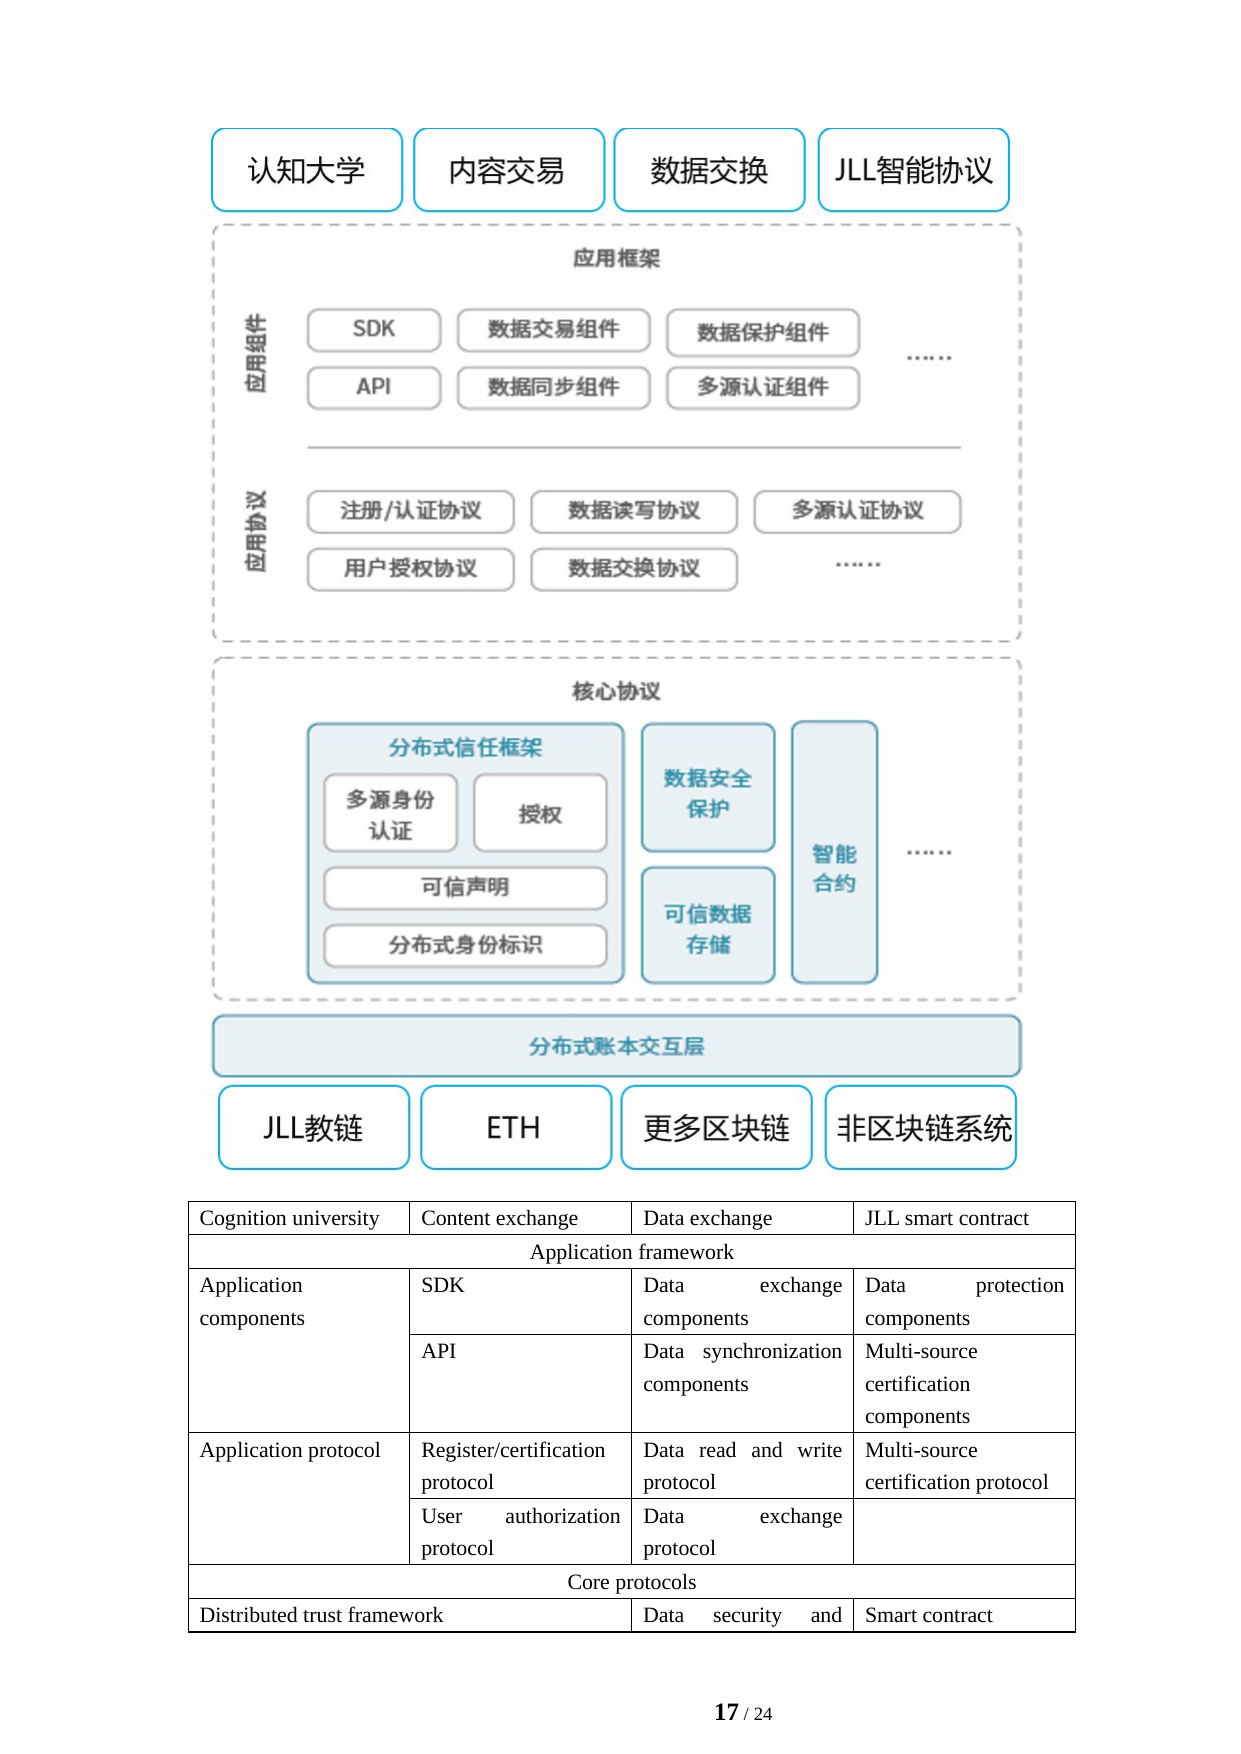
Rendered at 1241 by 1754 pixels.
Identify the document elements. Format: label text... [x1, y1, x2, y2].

table_cell Data exchange protocol [632, 1499, 853, 1564]
picture [187, 128, 1046, 1180]
table_header Data exchange [632, 1202, 853, 1234]
table_cell Core protocols [189, 1565, 1075, 1598]
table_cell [632, 1599, 853, 1631]
table_cell User authorization protocol [410, 1499, 631, 1564]
table_cell Data read and write protocol [632, 1433, 853, 1498]
table_header Content exchange [410, 1202, 631, 1234]
table_cell Data protection components [854, 1269, 1075, 1334]
table_cell Multi-source certification protocol [854, 1433, 1075, 1498]
table_cell Application components [189, 1269, 409, 1432]
table_cell Multi-source certification components [854, 1335, 1075, 1432]
table_header Cognition university [189, 1202, 409, 1234]
table_cell [854, 1499, 1075, 1564]
table_header JLL smart contract [854, 1202, 1075, 1234]
table_cell Application framework [189, 1235, 1075, 1268]
table_cell Data exchange components [632, 1269, 853, 1334]
table_cell Data synchronization components [632, 1335, 853, 1432]
table_cell SDK [410, 1269, 631, 1334]
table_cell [189, 1599, 631, 1631]
table_cell Register/certification protocol [410, 1433, 631, 1498]
table_cell Application protocol [189, 1433, 409, 1564]
table_cell Smart contract [854, 1599, 1075, 1631]
table_cell API [410, 1335, 631, 1432]
